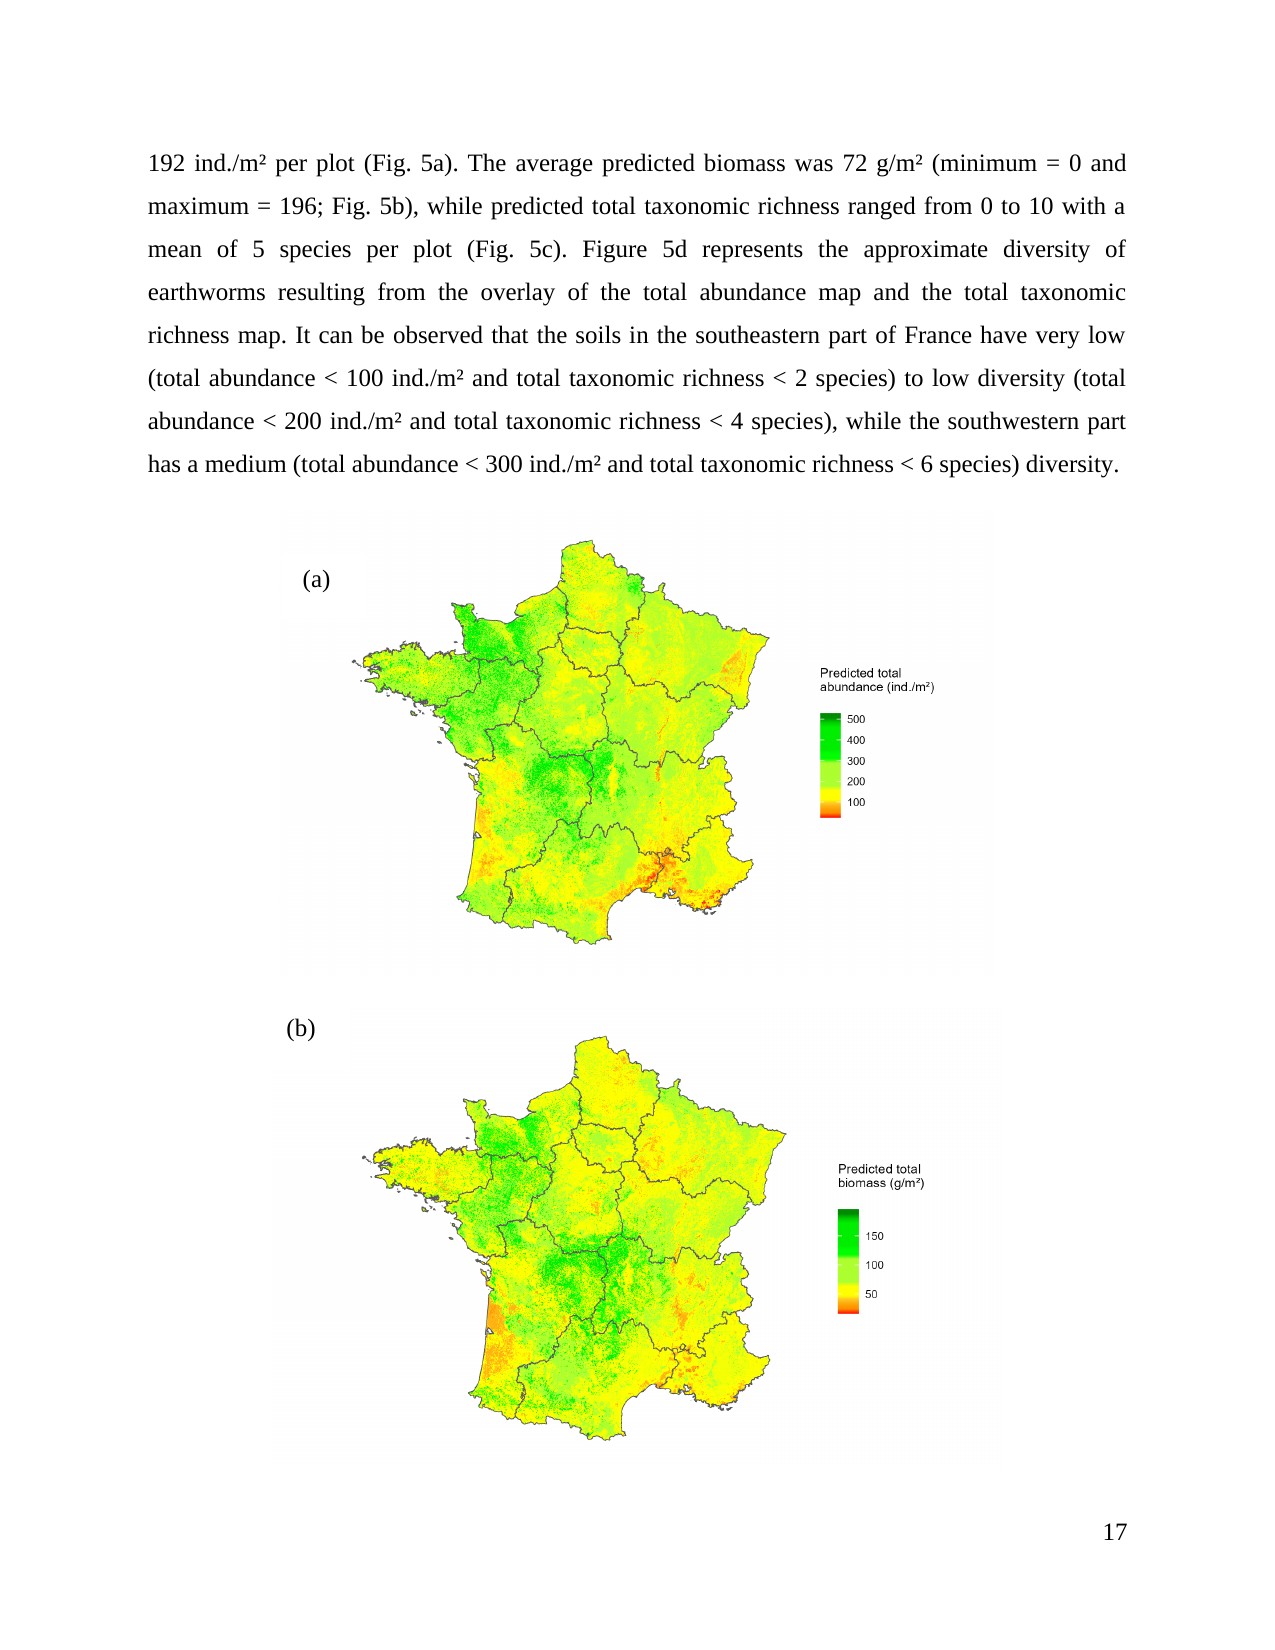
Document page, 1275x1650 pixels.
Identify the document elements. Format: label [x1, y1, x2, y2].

picture [271, 1005, 1004, 1471]
picture [277, 509, 998, 975]
text [148, 148, 1127, 478]
